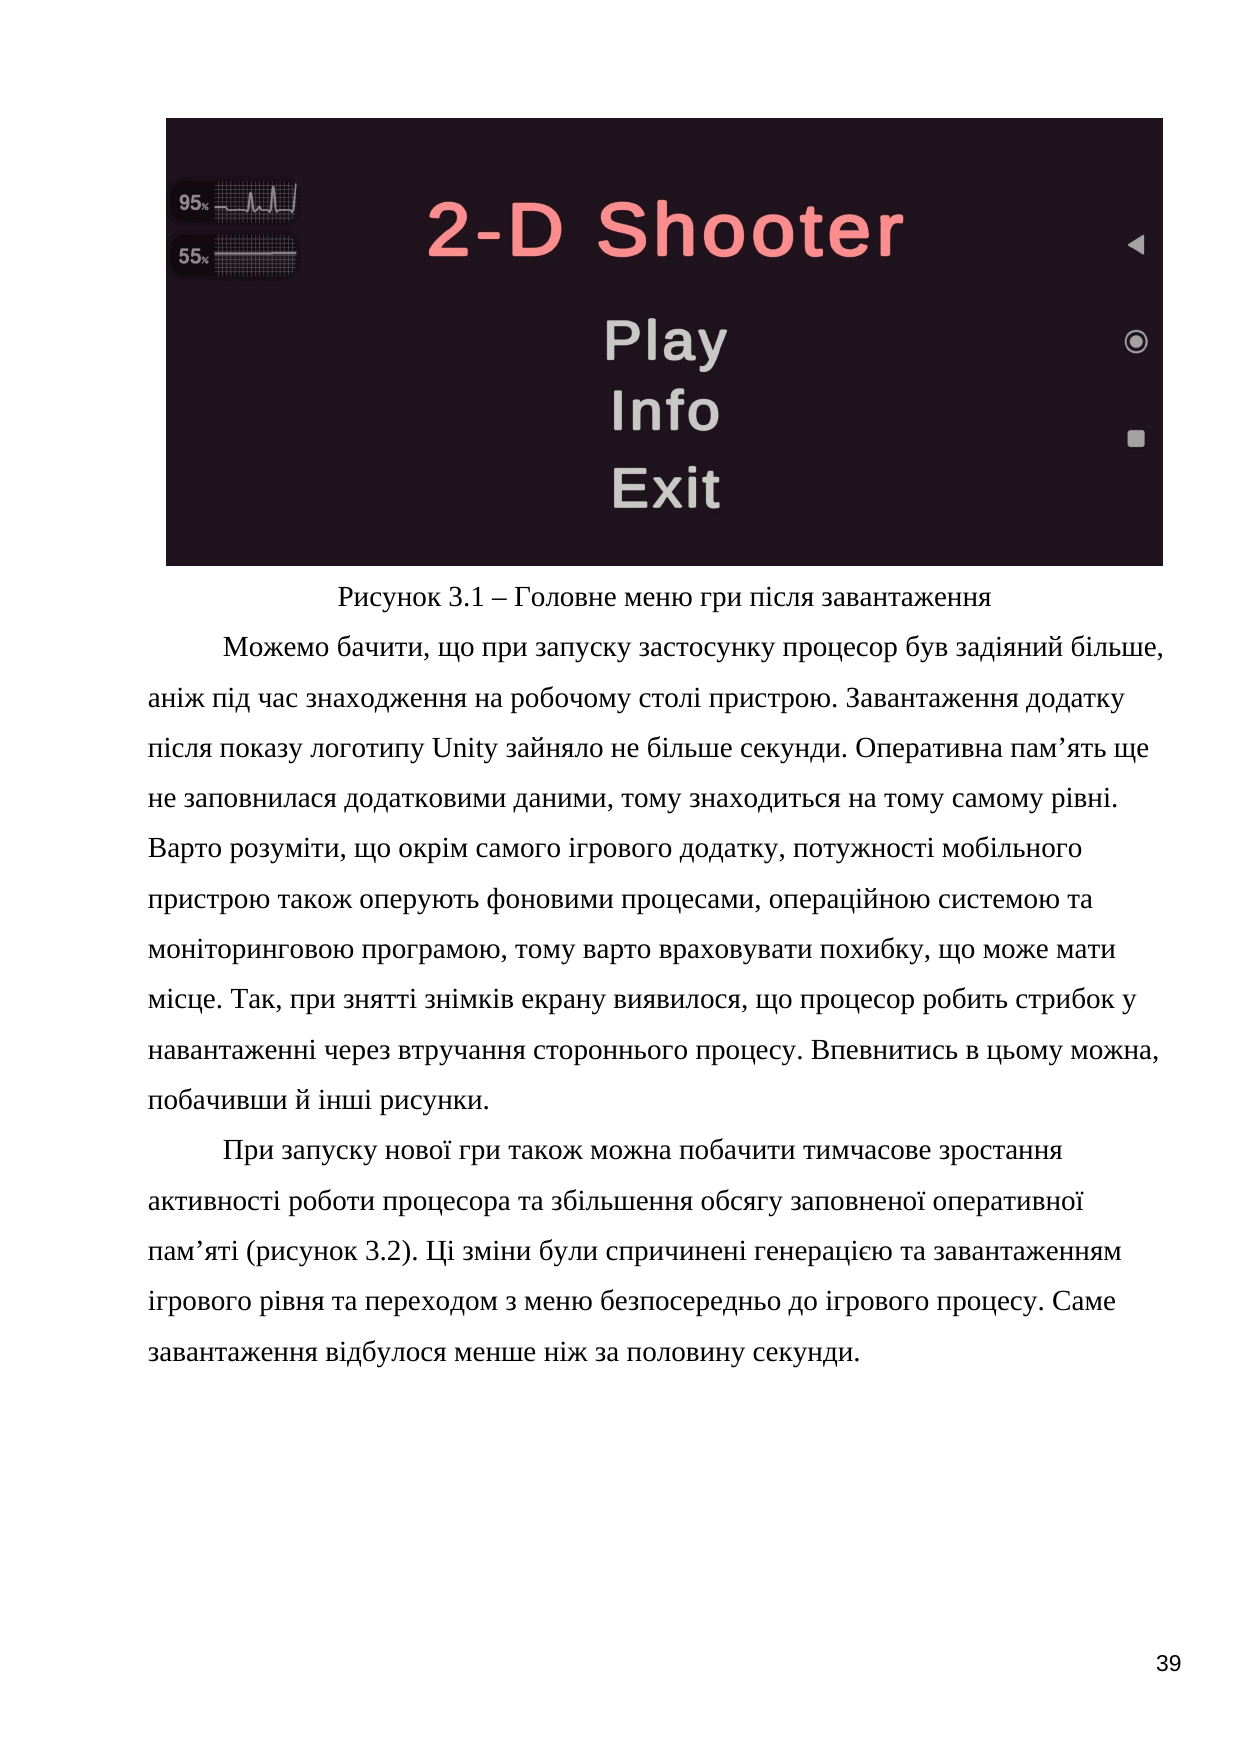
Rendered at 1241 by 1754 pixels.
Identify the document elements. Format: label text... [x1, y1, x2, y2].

text Можемо бачити, що при запуску застосунку процесор був задіяний більше, аніж під час знаходження на робочому столі пристрою. Завантаження додатку після показу логотипу Unity зайняло не більше секунди. Оперативна пам’ять ще не заповнилася додатковими даними, тому знаходиться на тому самому рівні. Варто розуміти, що окрім самого ігрового додатку, потужності мобільного пристрою також оперують фоновими процесами, операційною системою та моніторинговою програмою, тому варто враховувати похибку, що може мати місце. Так, при знятті знімків екрану виявилося, що процесор робить стрибок у навантаженні через втручання стороннього процесу. Впевнитись в цьому можна, побачивши й інші рисунки. [148, 629, 1181, 1116]
text Рисунок 3.1 – Головне меню гри після завантаження [148, 579, 1181, 613]
picture [166, 118, 1163, 566]
text При запуску нової гри також можна побачити тимчасове зростання активності роботи процесора та збільшення обсягу заповненої оперативної пам’яті (рисунок 3.2). Ці зміни були спричинені генерацією та завантаженням ігрового рівня та переходом з меню безпосередньо до ігрового процесу. Саме завантаження відбулося менше ніж за половину секунди. [148, 1132, 1181, 1367]
